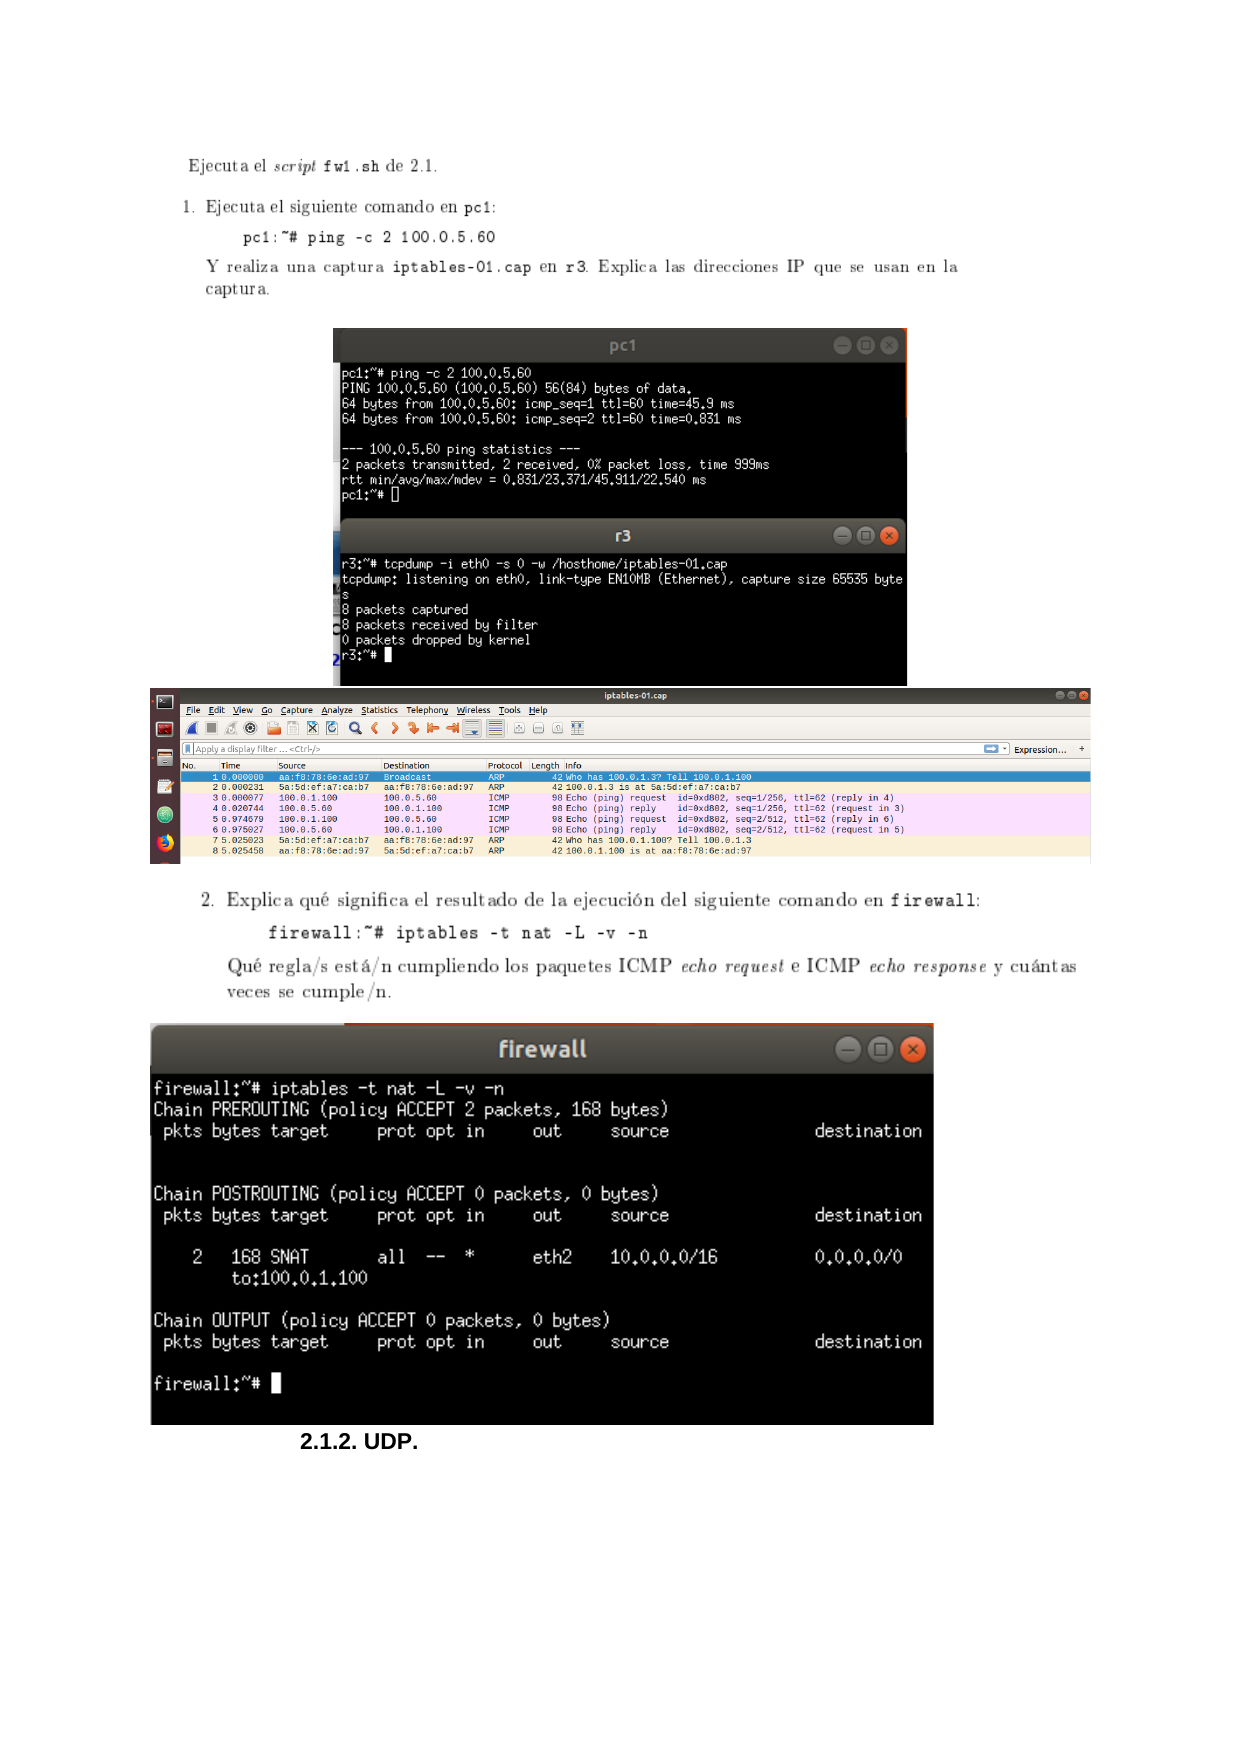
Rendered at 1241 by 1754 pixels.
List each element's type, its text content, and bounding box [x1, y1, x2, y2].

picture [150, 688, 1091, 864]
picture [150, 1023, 934, 1425]
text 2.1.2. UDP. [150, 1428, 1090, 1454]
picture [150, 150, 990, 325]
picture [333, 328, 908, 686]
picture [150, 867, 1096, 1021]
